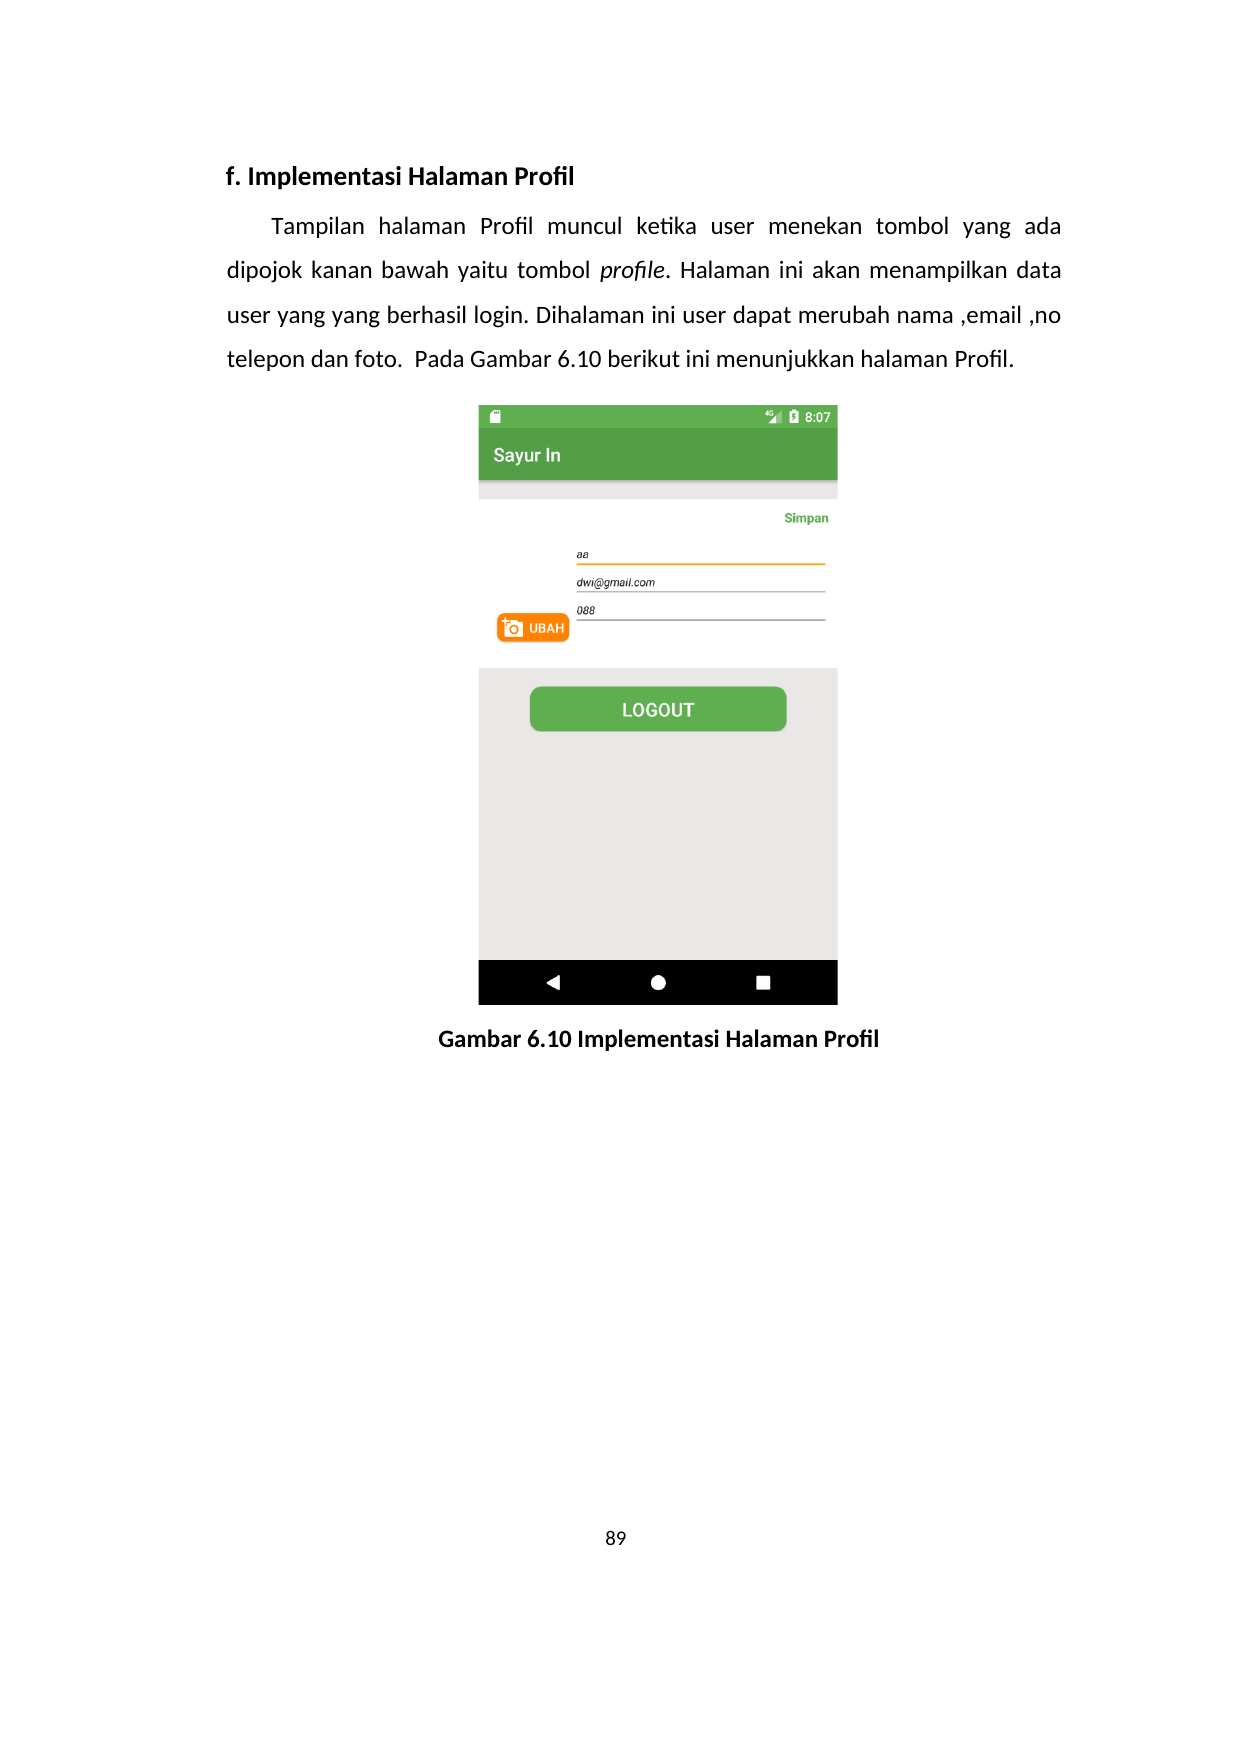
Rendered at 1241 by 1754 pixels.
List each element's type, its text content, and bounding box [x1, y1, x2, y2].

text Tampilan halaman Profil muncul ketika user menekan tombol yang ada dipojok kanan bawah yaitu tombol profile. Halaman ini akan menampilkan data user yang yang berhasil login. Dihalaman ini user dapat merubah nama ,email ,no telepon dan foto. Pada Gambar 6.10 berikut ini menunjukkan halaman Profil. [227, 210, 1062, 374]
text f. Implementasi Halaman Profil [226, 159, 1090, 192]
subtitle Gambar 6.10 Implementasi Halaman Profil [226, 1023, 1092, 1053]
picture [478, 405, 838, 1005]
